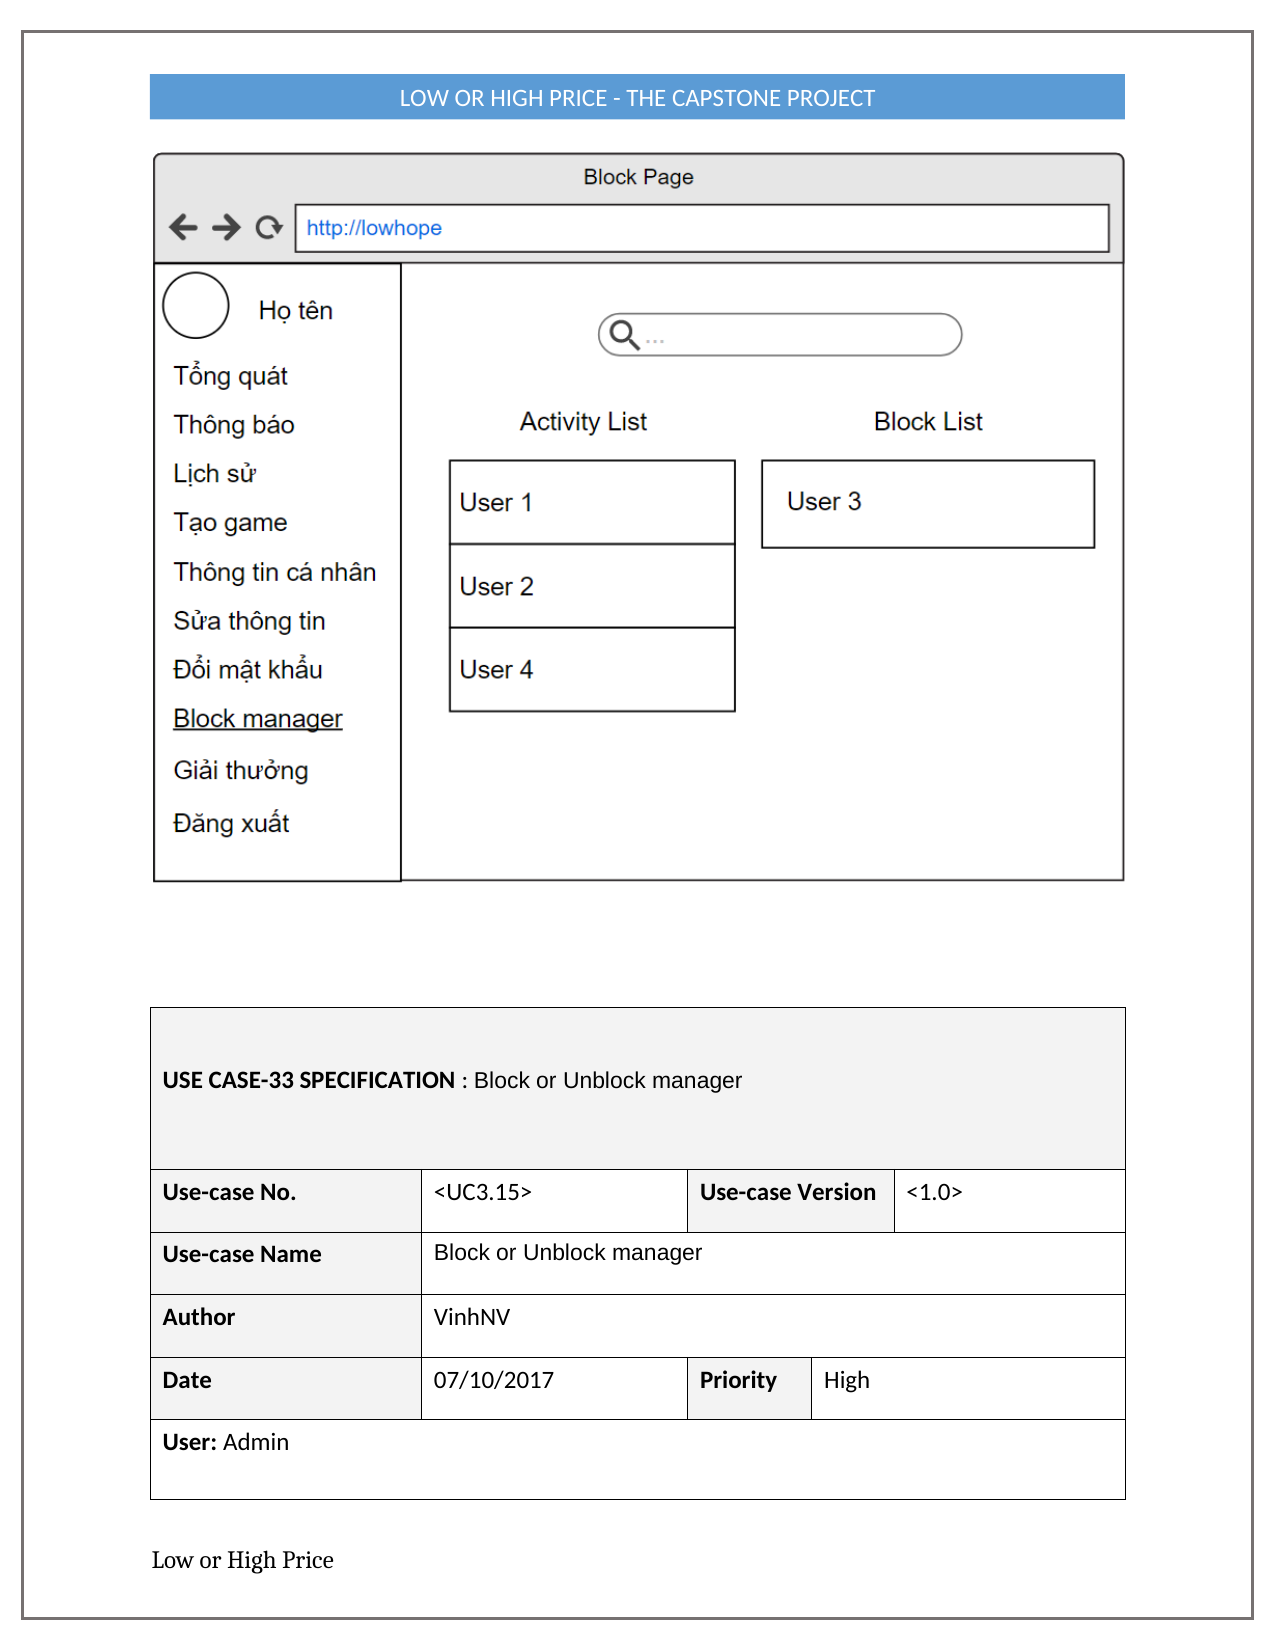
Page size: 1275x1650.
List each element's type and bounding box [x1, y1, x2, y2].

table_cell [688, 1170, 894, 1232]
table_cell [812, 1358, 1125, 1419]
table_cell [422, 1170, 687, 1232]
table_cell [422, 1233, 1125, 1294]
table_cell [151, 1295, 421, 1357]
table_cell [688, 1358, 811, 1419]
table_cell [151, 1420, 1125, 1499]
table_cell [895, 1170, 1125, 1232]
picture [150, 150, 1125, 884]
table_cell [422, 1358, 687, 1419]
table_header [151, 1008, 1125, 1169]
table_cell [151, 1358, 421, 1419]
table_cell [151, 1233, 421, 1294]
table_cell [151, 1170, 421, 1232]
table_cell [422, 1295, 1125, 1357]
